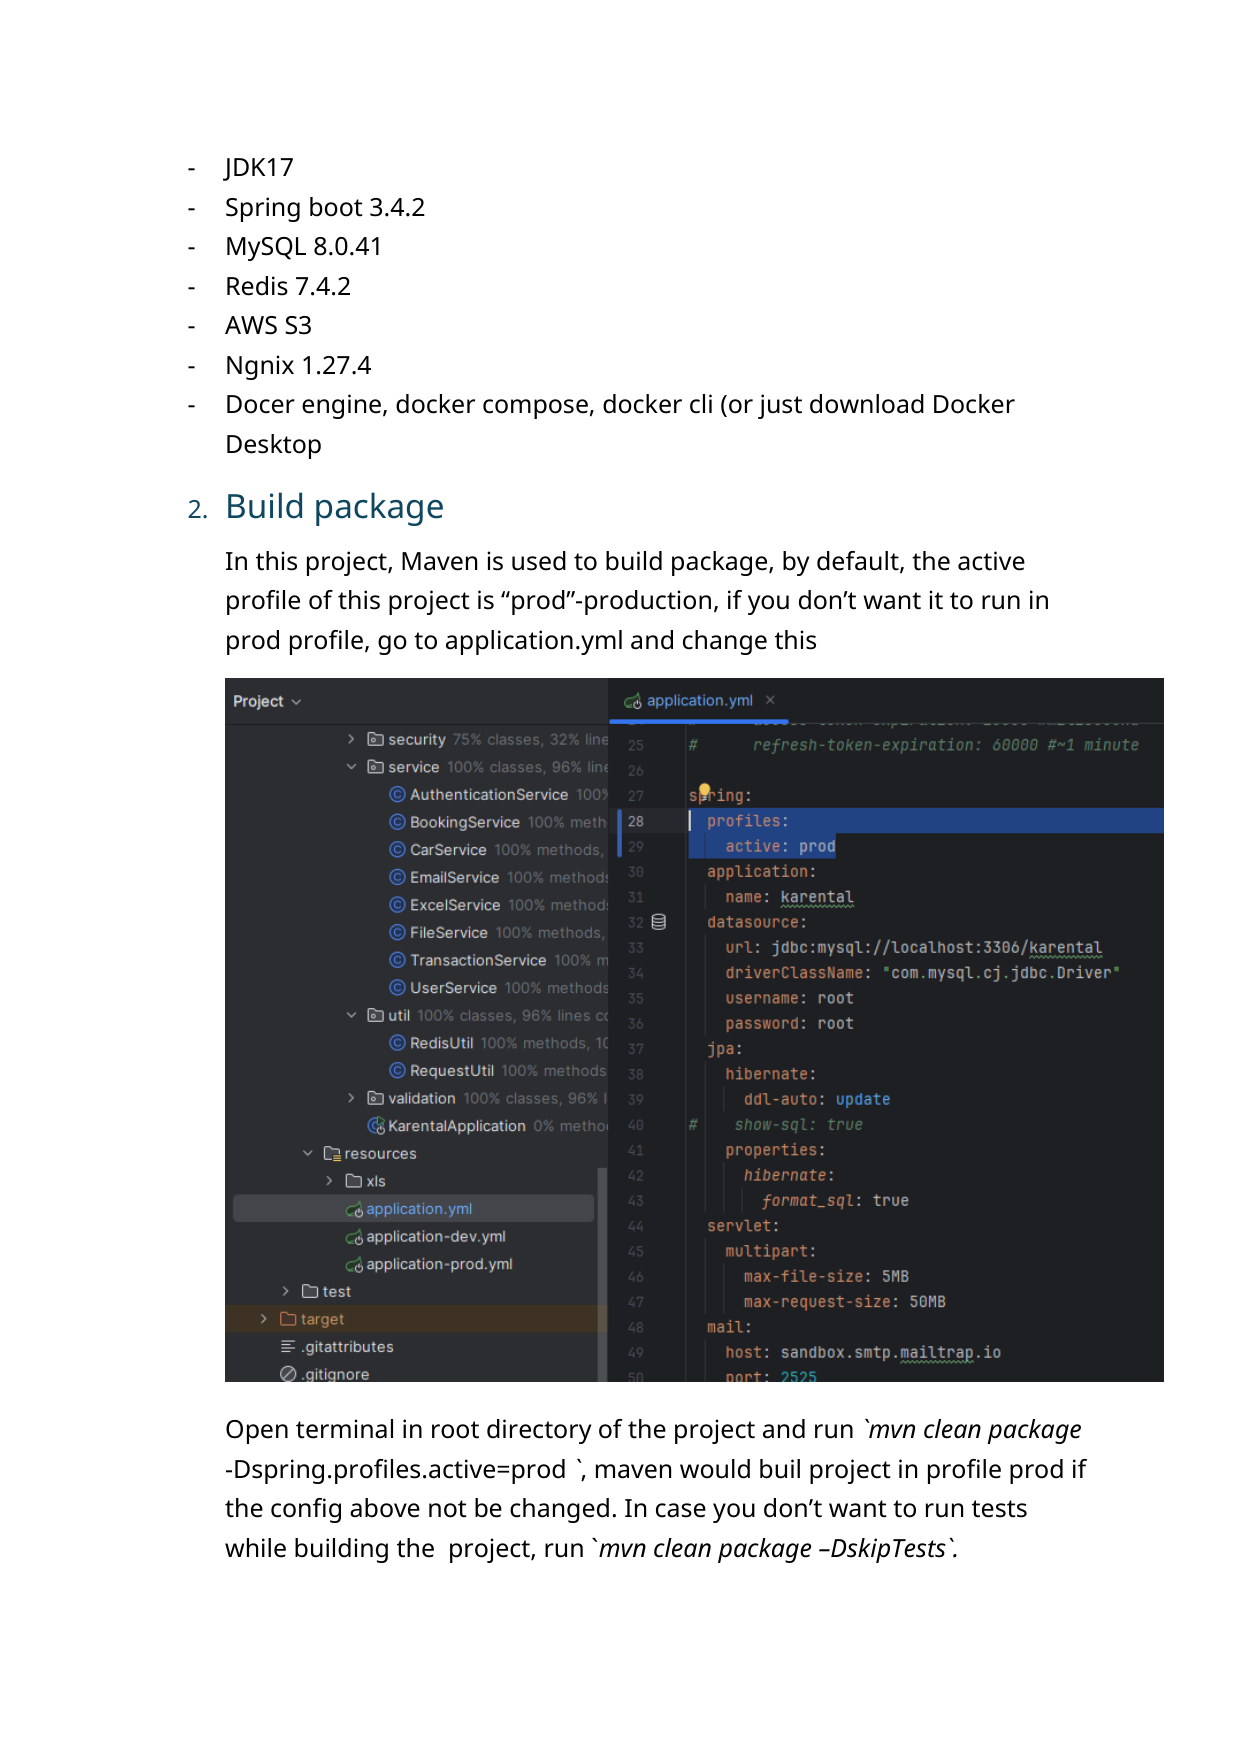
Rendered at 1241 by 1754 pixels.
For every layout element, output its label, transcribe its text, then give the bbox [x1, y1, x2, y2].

list Redis 7.4.2 [187, 268, 1090, 302]
list MySQL 8.0.41 [187, 229, 1090, 263]
list Docer engine, docker compose, docker cli (or just download Docker Desktop [187, 387, 1090, 460]
list Ngnix 1.27.4 [187, 347, 1090, 381]
list AWS S3 [187, 308, 1090, 342]
text Open terminal in root directory of the project and run `mvn clean package -Dspring.profiles.active=prod `, maven would buil project in profile prod if the config above not be changed. In case you don’t want to run tests while building the project, run `mvn clean package –DskipTests`. [225, 1412, 1090, 1564]
list Spring boot 3.4.2 [187, 189, 1090, 223]
subtitle Build package [187, 482, 1090, 528]
picture [225, 678, 1164, 1382]
text In this project, Maven is used to build package, by default, the active profile of this project is “prod”-production, if you don’t want it to run in prod profile, go to application.yml and change this [225, 543, 1090, 656]
list JDK17 [187, 150, 1090, 184]
